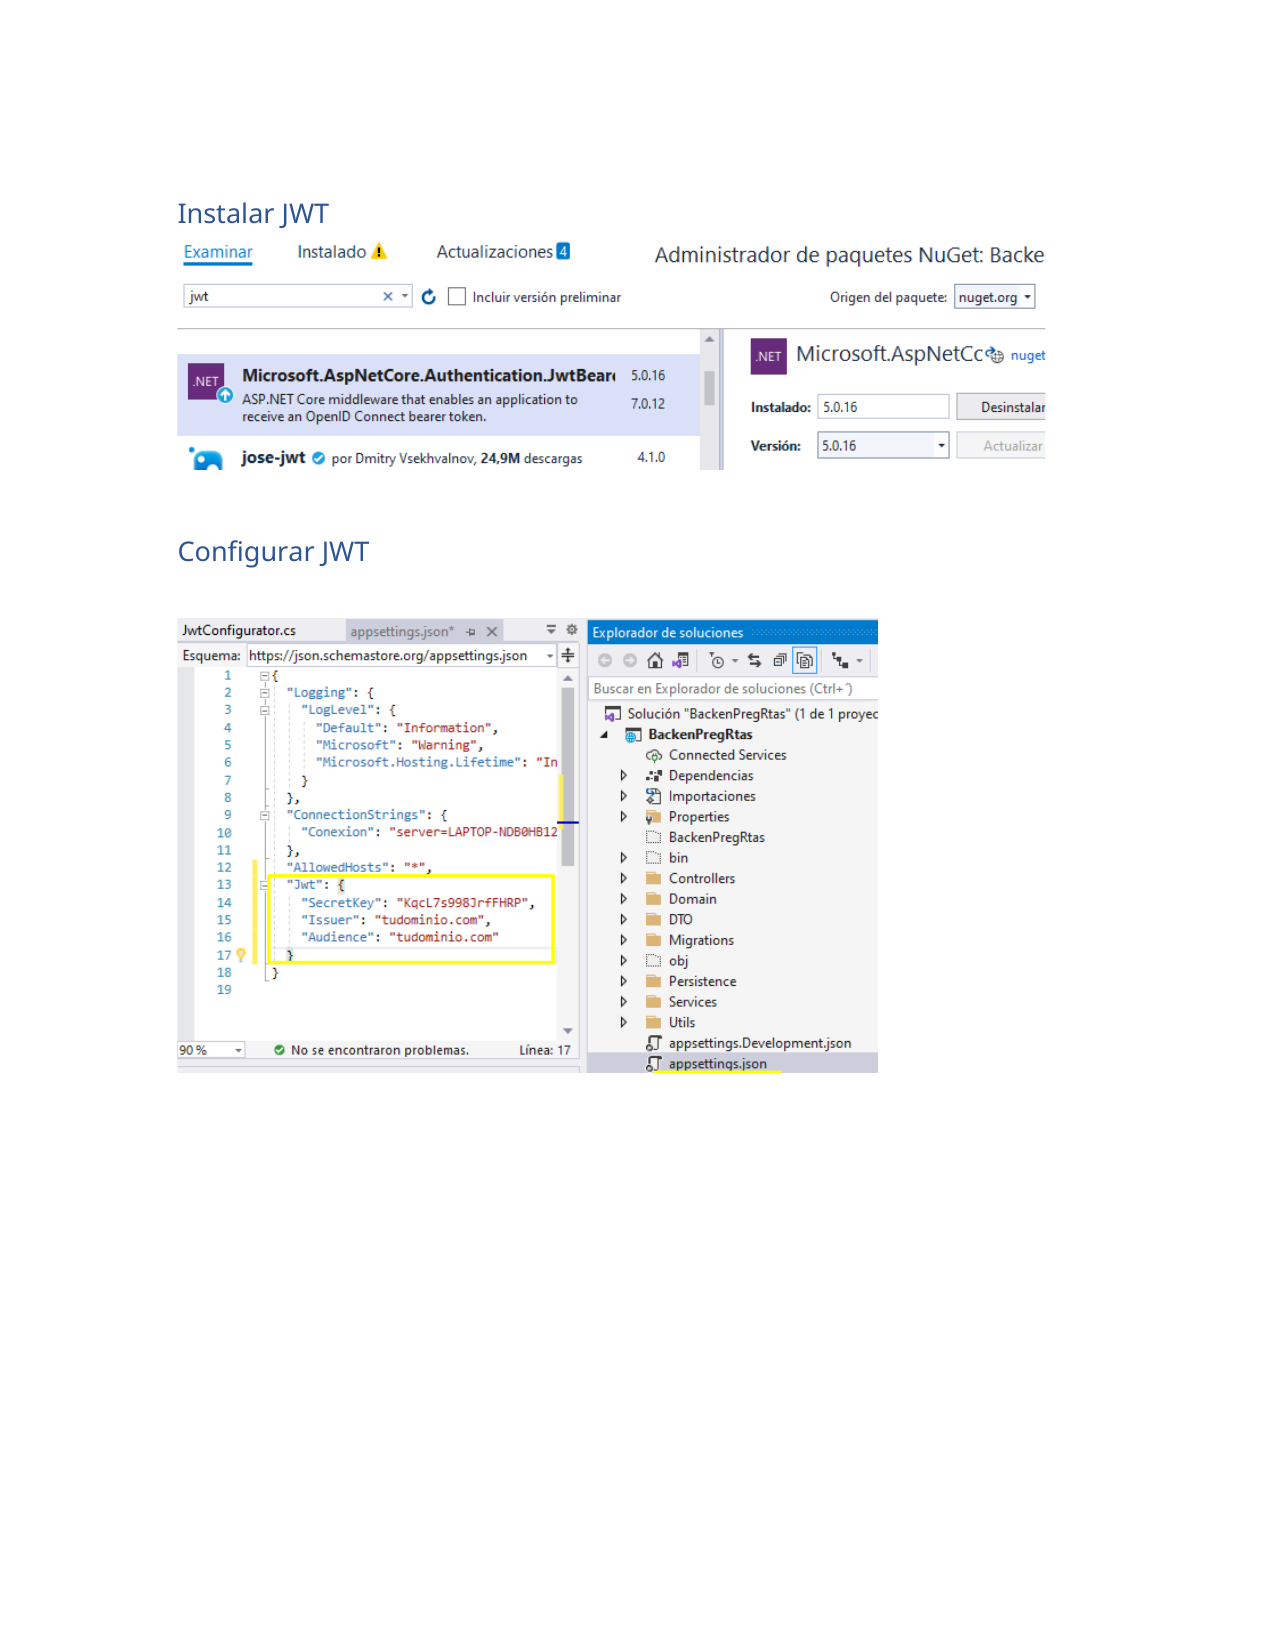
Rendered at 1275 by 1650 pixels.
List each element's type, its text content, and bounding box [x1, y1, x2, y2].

subtitle Configurar JWT [177, 532, 1098, 569]
picture [177, 234, 1046, 470]
subtitle Instalar JWT [177, 194, 1098, 231]
picture [177, 618, 878, 1073]
